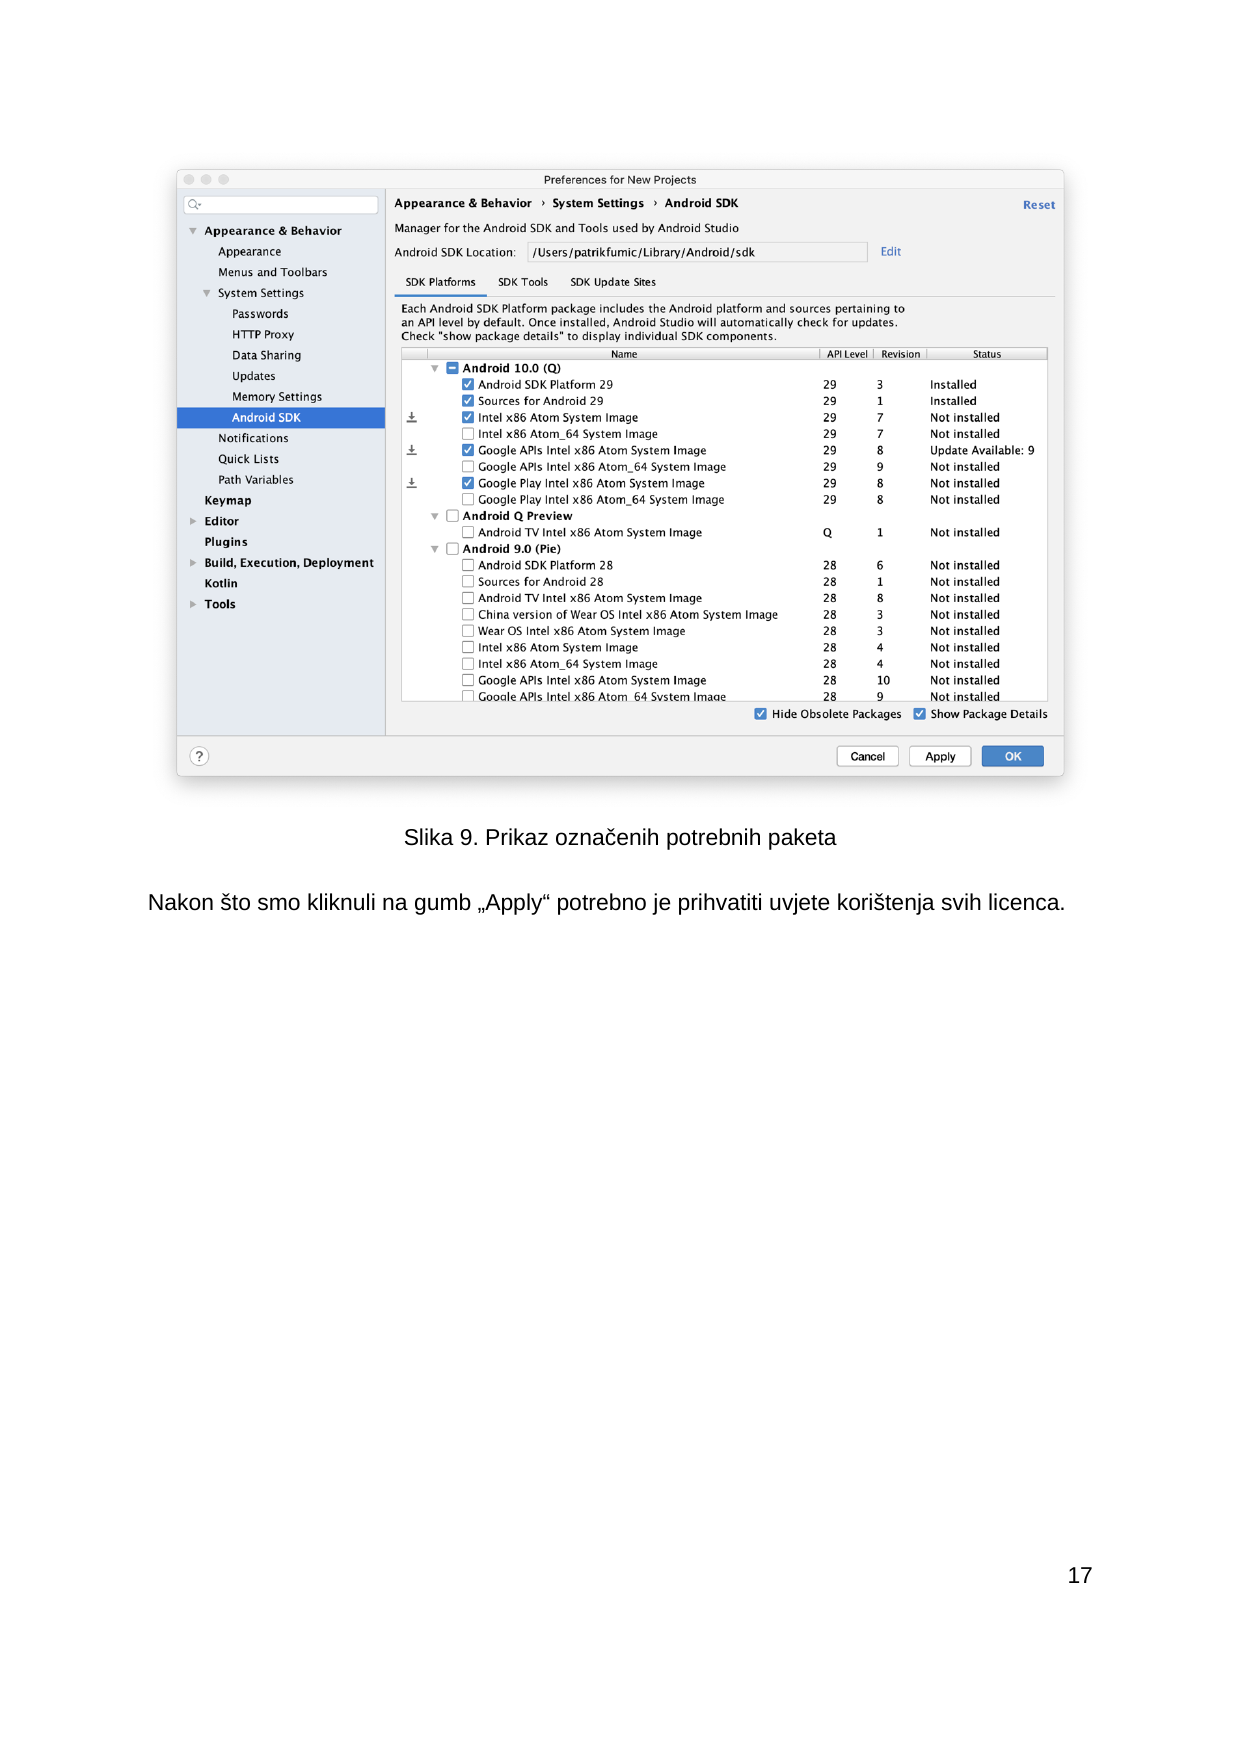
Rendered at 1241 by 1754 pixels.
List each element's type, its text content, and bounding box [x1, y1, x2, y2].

picture [147, 147, 1093, 812]
text Slika 9. Prikaz označenih potrebnih paketa [148, 824, 1093, 851]
text Nakon što smo kliknuli na gumb „Apply“ potrebno je prihvatiti uvjete korištenja svih licenca. [148, 889, 1093, 915]
